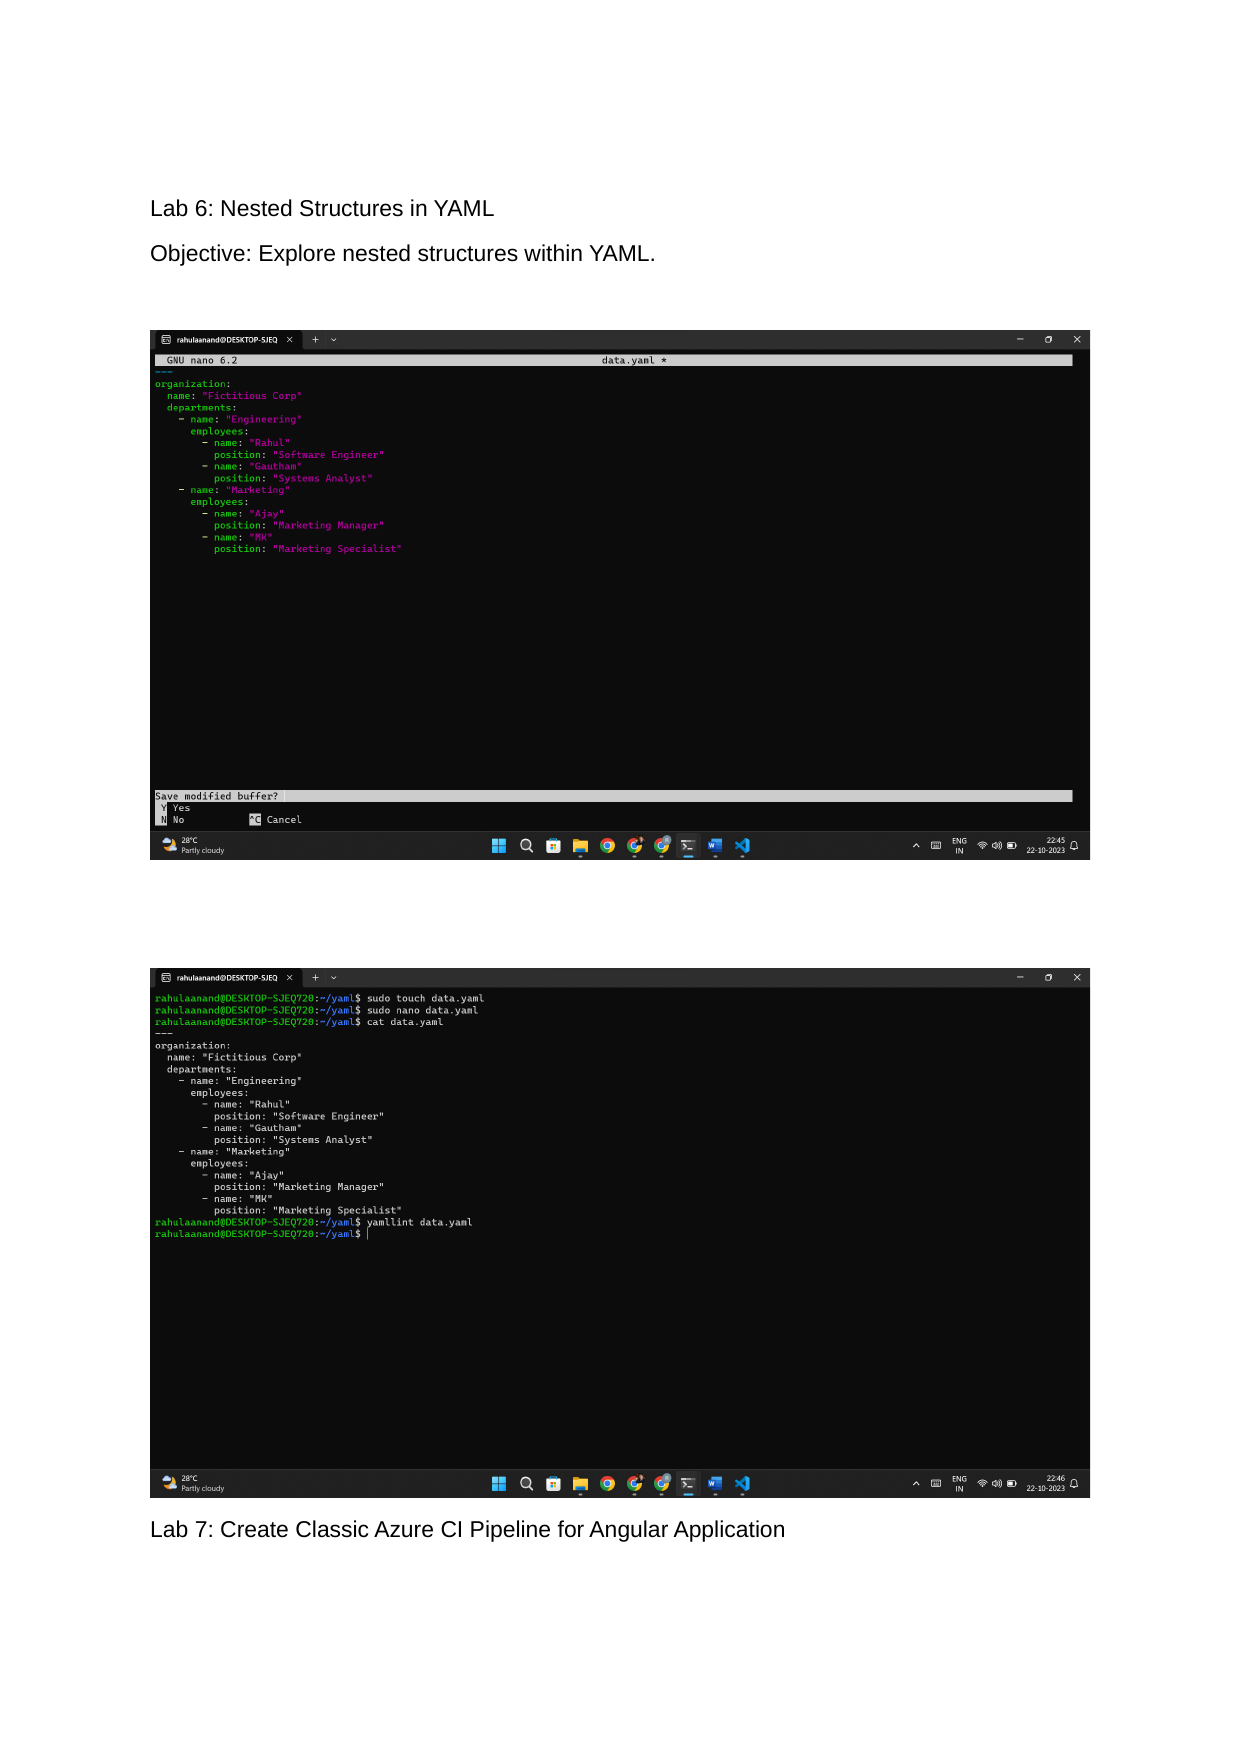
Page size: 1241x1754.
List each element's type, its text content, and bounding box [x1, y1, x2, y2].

text Lab 7: Create Classic Azure CI Pipeline for Angular Application [150, 1516, 1090, 1542]
picture [150, 330, 1091, 860]
picture [150, 968, 1091, 1498]
text Lab 6: Nested Structures in YAML [150, 195, 1090, 221]
text Objective: Explore nested structures within YAML. [150, 240, 1090, 267]
